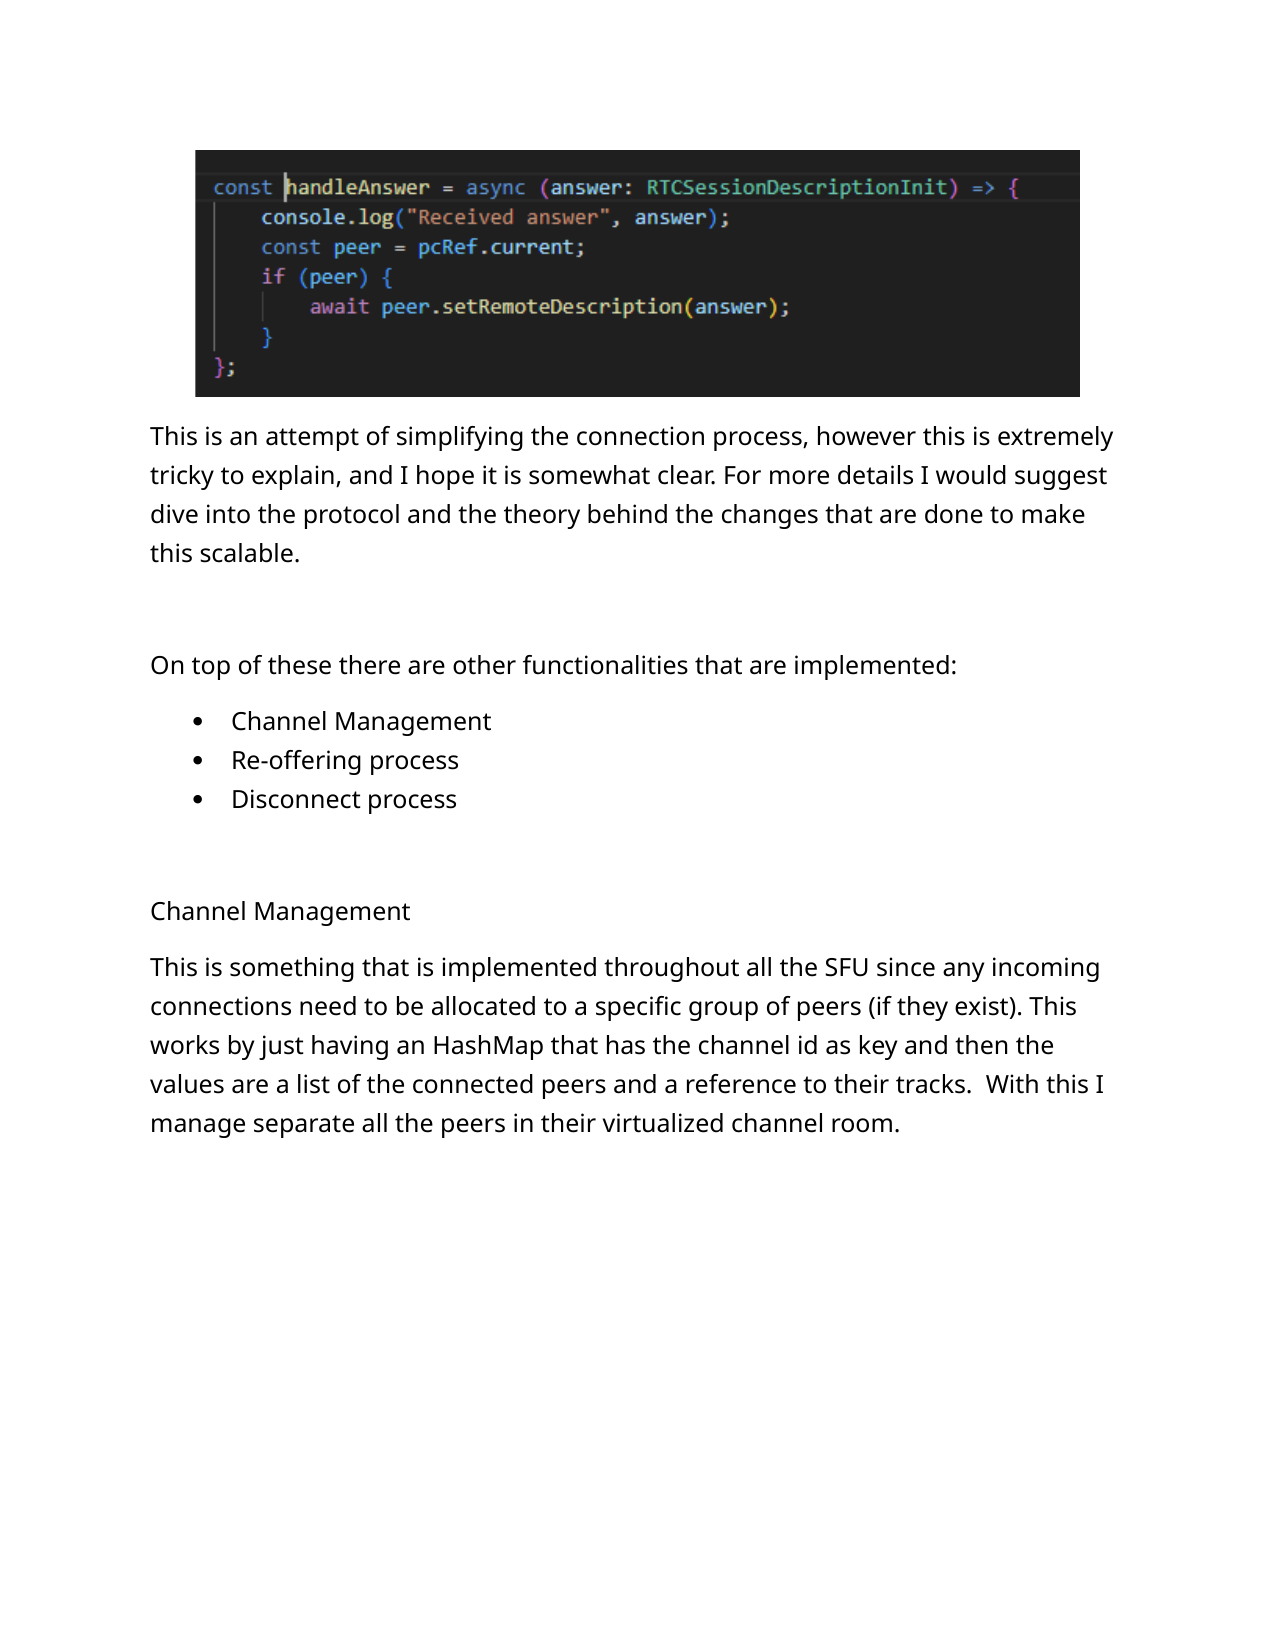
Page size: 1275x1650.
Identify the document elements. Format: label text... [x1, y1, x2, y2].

list Re-offering process [193, 743, 1125, 777]
text On top of these there are other functionalities that are implemented: [150, 648, 1125, 682]
text Channel Management [150, 894, 1125, 928]
list Channel Management [193, 704, 1125, 738]
picture [195, 150, 1080, 397]
text This is something that is implemented throughout all the SFU since any incoming connections need to be allocated to a specific group of peers (if they exist). This works by just having an HashMap that has the channel id as key and then the values are a list of the connected peers and a reference to their tracks. With this I manage separate all the peers in their virtualized channel room. [150, 949, 1125, 1140]
list Disconnect process [193, 782, 1125, 816]
text This is an attempt of simplifying the connection process, however this is extremely tricky to explain, and I hope it is somewhat clear. For more details I would suggest dive into the protocol and the theory behind the changes that are done to make this scalable. [150, 419, 1125, 570]
